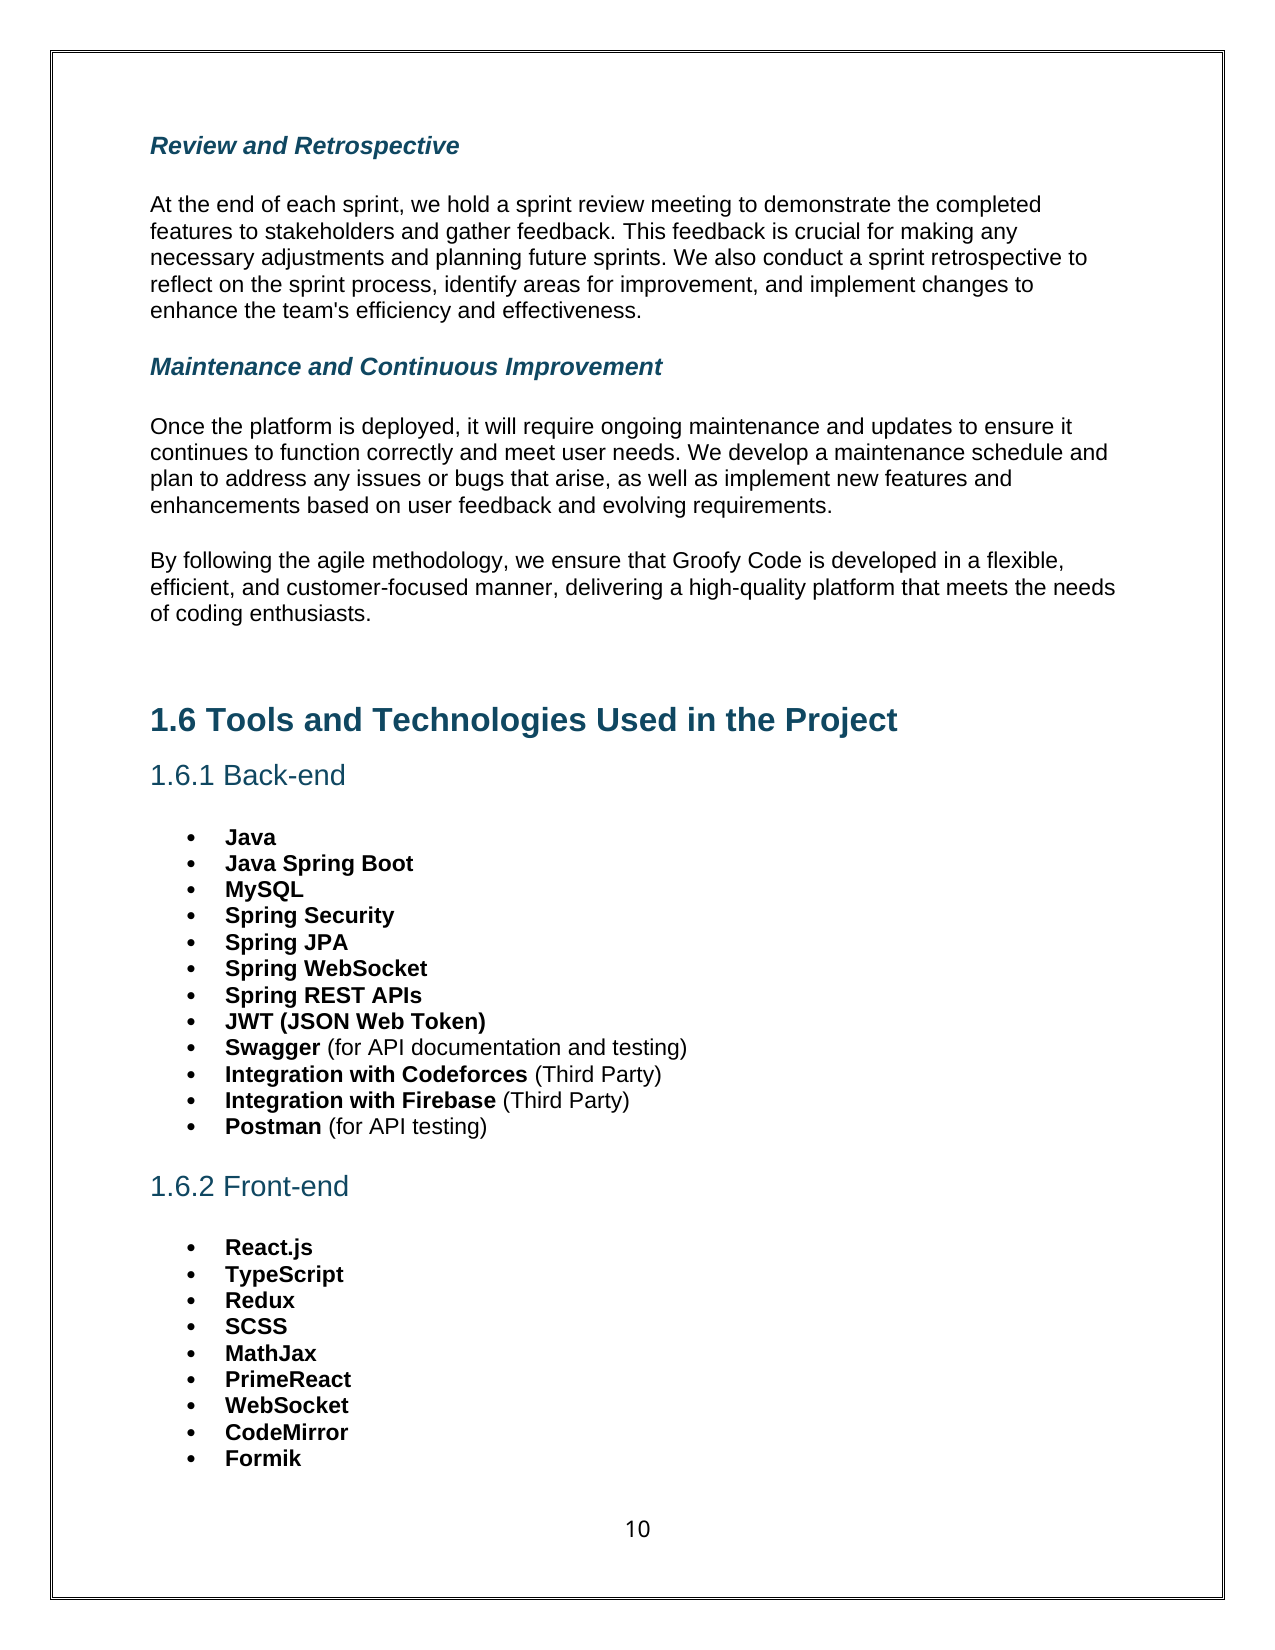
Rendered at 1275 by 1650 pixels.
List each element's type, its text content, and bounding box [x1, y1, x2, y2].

text At the end of each sprint, we hold a sprint review meeting to demonstrate the completed features to stakeholders and gather feedback. This feedback is crucial for making any necessary adjustments and planning future sprints. We also conduct a sprint retrospective to reflect on the sprint process, identify areas for improvement, and implement changes to enhance the team's efficiency and effectiveness. [150, 191, 1125, 323]
list Integration with Codeforces (Third Party) [187, 1061, 1125, 1087]
subtitle 1.6.2 Front-end [150, 1169, 1125, 1202]
list PrimeReact [187, 1366, 1125, 1392]
list Swagger (for API documentation and testing) [187, 1034, 1125, 1061]
list Java Spring Boot [187, 850, 1125, 876]
list Spring REST APIs [187, 982, 1125, 1008]
list Spring WebSocket [187, 955, 1125, 982]
list JWT (JSON Web Token) [187, 1008, 1125, 1034]
list SCSS [187, 1313, 1125, 1339]
list Postman (for API testing) [187, 1113, 1125, 1140]
list Formik [187, 1445, 1125, 1471]
subtitle Maintenance and Continuous Improvement [150, 352, 1125, 381]
subtitle 1.6.1 Back-end [150, 758, 1125, 792]
list TypeScript [187, 1261, 1125, 1287]
subtitle 1.6 Tools and Technologies Used in the Project [150, 700, 1125, 738]
list Spring Security [187, 902, 1125, 929]
subtitle Review and Retrospective [150, 131, 1125, 160]
list MathJax [187, 1339, 1125, 1366]
list React.js [187, 1234, 1125, 1261]
text By following the agile methodology, we ensure that Groofy Code is developed in a flexible, efficient, and customer-focused manner, delivering a high-quality platform that meets the needs of coding enthusiasts. [150, 547, 1125, 626]
list Integration with Firebase (Third Party) [187, 1087, 1125, 1113]
list WebSocket [187, 1392, 1125, 1419]
list Spring JPA [187, 929, 1125, 955]
list Redux [187, 1287, 1125, 1313]
list MySQL [187, 876, 1125, 902]
list Java [187, 823, 1125, 850]
list CodeMirror [187, 1419, 1125, 1445]
text Once the platform is deployed, it will require ongoing maintenance and updates to ensure it continues to function correctly and meet user needs. We develop a maintenance schedule and plan to address any issues or bugs that arise, as well as implement new features and enhancements based on user feedback and evolving requirements. [150, 413, 1125, 518]
